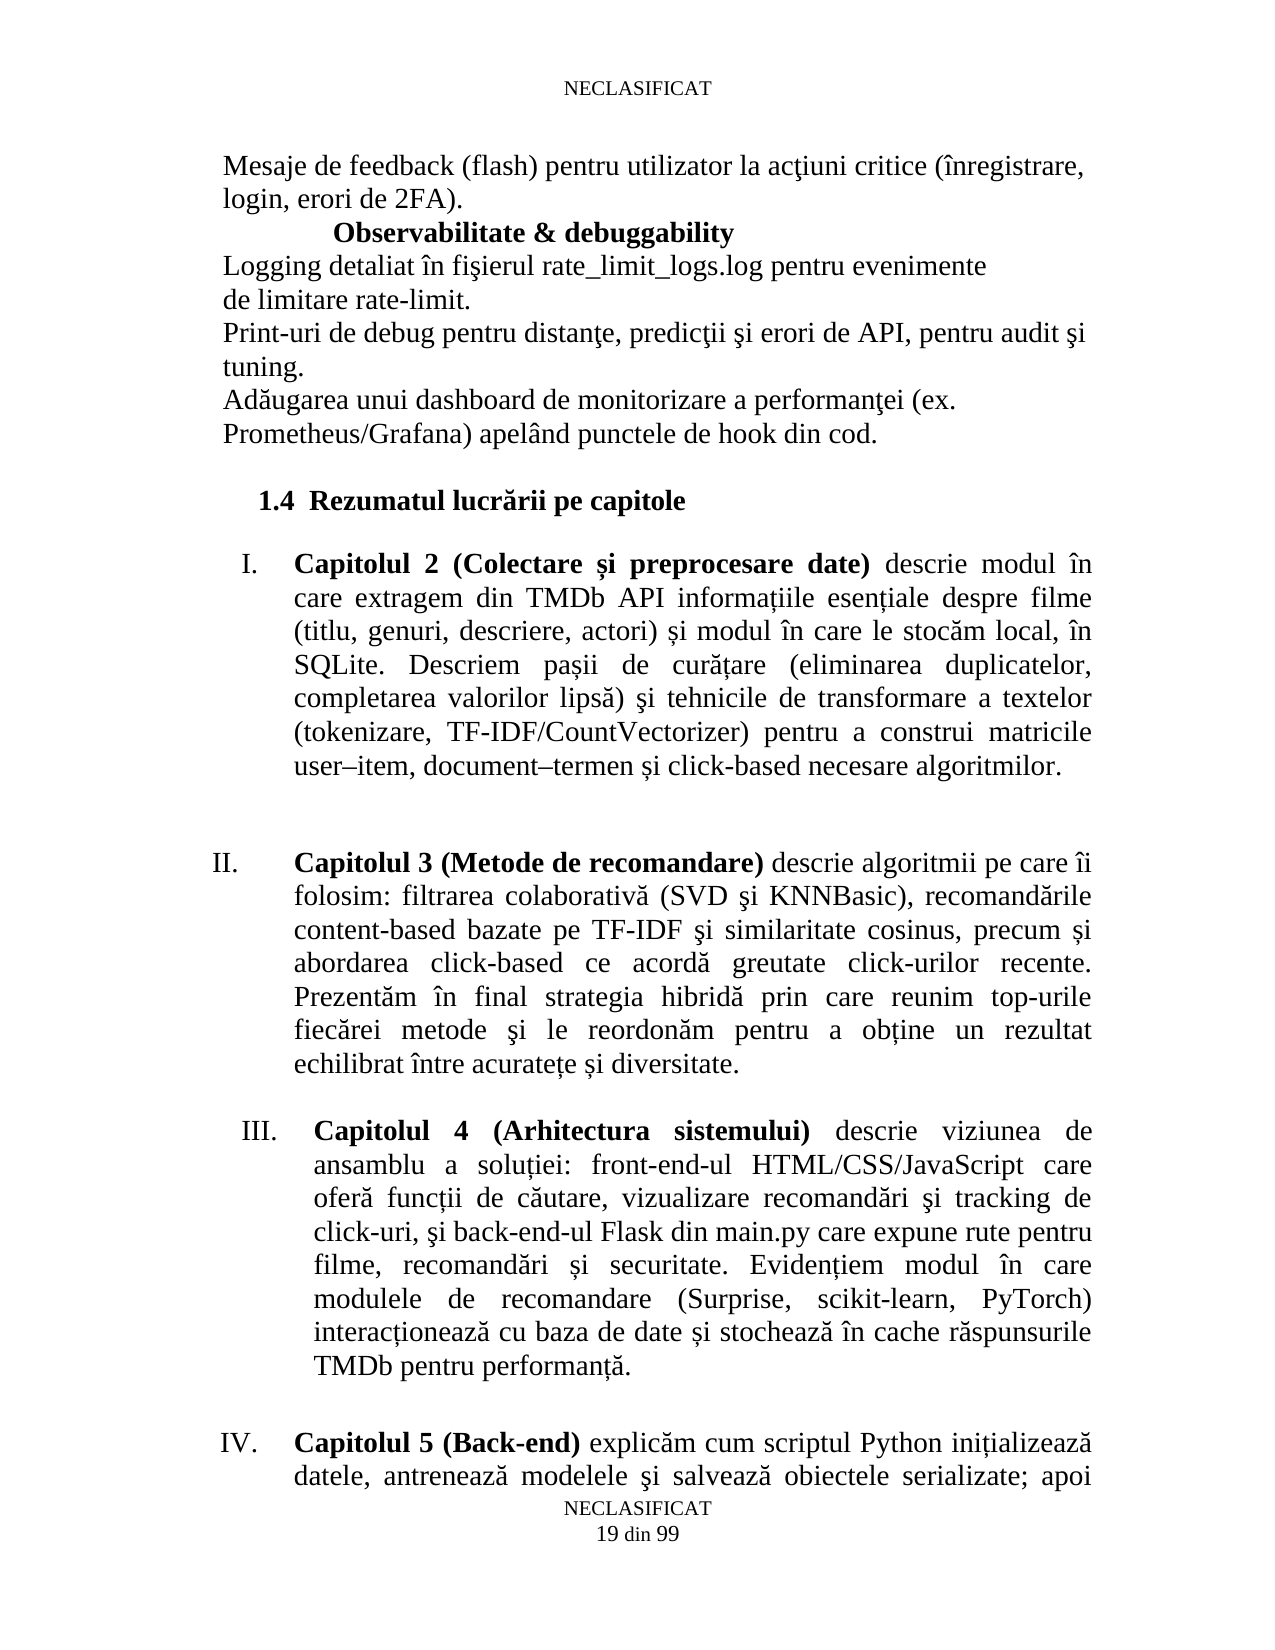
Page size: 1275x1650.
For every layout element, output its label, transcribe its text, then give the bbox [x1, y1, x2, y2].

list de limitare rate-limit. [223, 282, 1127, 315]
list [258, 1425, 1093, 1492]
list tuning. [223, 349, 1127, 382]
list login, erori de 2FA). [223, 181, 1127, 215]
list Prometheus/Grafana) apelând punctele de hook din cod. [223, 416, 1127, 449]
list Logging detaliat în fişierul rate_limit_logs.log pentru evenimente [223, 248, 1127, 282]
subtitle Rezumatul lucrării pe capitole [258, 483, 1127, 516]
list Capitolul 4 (Arhitectura sistemului) descrie viziunea de ansamblu a soluției: front-end-ul HTML/CSS/JavaScript care oferă funcții de căutare, vizualizare recomandări şi tracking de click-uri, şi back-end-ul Flask din main.py care expune rute pentru filme, recomandări și securitate. Evidențiem modul în care modulele de recomandare (Surprise, scikit-learn, PyTorch) interacționează cu baza de date și stochează în cache răspunsurile TMDb pentru performanță. [277, 1113, 1093, 1382]
list Adăugarea unui dashboard de monitorizare a performanţei (ex. [223, 382, 1127, 416]
list Capitolul 3 (Metode de recomandare) descrie algoritmii pe care îi folosim: filtrarea colaborativă (SVD şi KNNBasic), recomandările content-based bazate pe TF-IDF şi similaritate cosinus, precum și abordarea click-based ce acordă greutate click-urilor recente. Prezentăm în final strategia hibridă prin care reunim top-urile fiecărei metode şi le reordonăm pentru a obține un rezultat echilibrat între acuratețe și diversitate. [238, 845, 1093, 1079]
list  Observabilitate & debuggability [295, 215, 1127, 248]
list Print-uri de debug pentru distanţe, predicţii şi erori de API, pentru audit şi [223, 315, 1127, 349]
list Mesaje de feedback (flash) pentru utilizator la acţiuni critice (înregistrare, [223, 148, 1127, 181]
list Capitolul 2 (Colectare și preprocesare date) descrie modul în care extragem din TMDb API informațiile esențiale despre filme (titlu, genuri, descriere, actori) și modul în care le stocăm local, în SQLite. Descriem pașii de curățare (eliminarea duplicatelor, completarea valorilor lipsă) şi tehnicile de transformare a textelor (tokenizare, TF-IDF/CountVectorizer) pentru a construi matricile user–item, document–termen și click-based necesare algoritmilor. [258, 546, 1093, 781]
